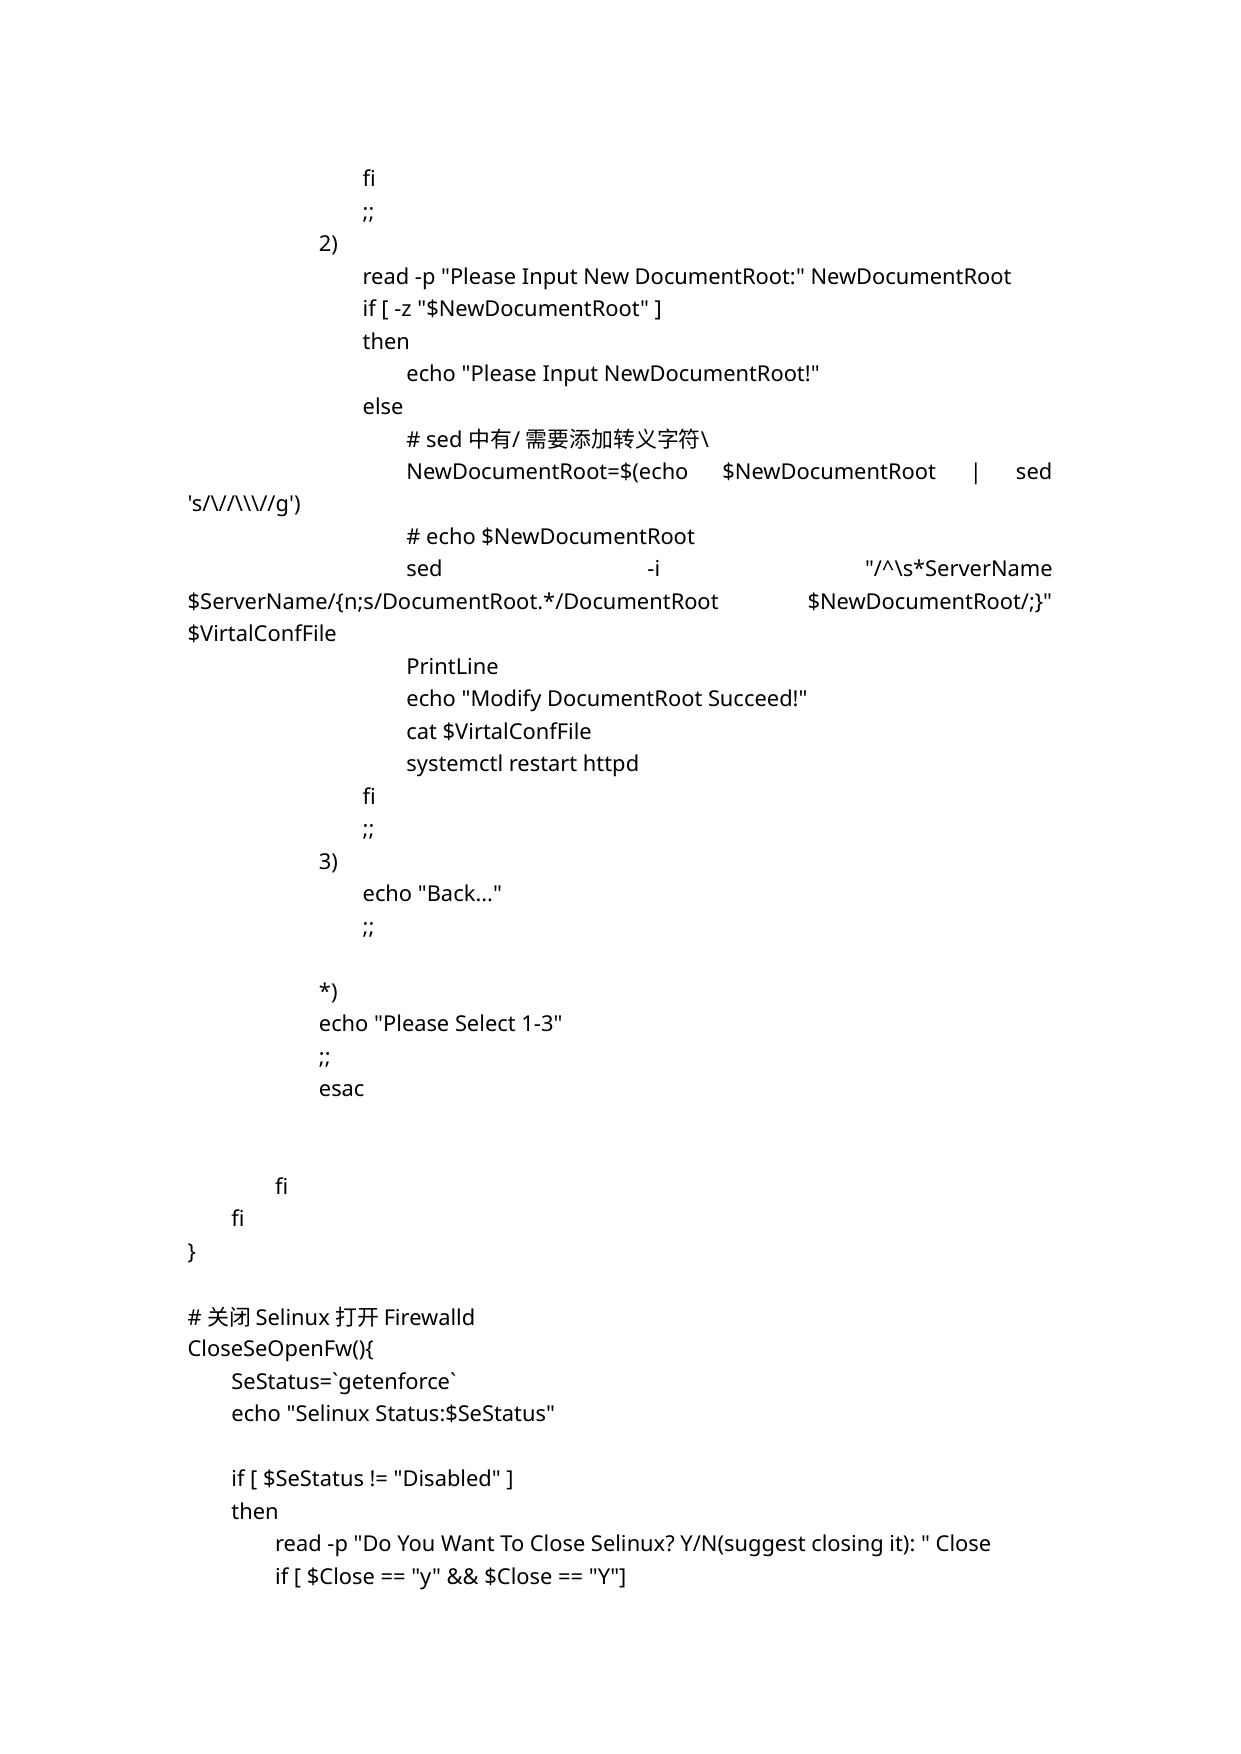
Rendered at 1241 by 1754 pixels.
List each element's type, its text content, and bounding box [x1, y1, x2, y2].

text # 关闭Selinux 打开Firewalld [187, 1299, 1053, 1332]
text read -p "Do You Want To Close Selinux? Y/N(suggest closing it): " Close [187, 1527, 1053, 1559]
text # echo $NewDocumentRoot [187, 519, 1053, 552]
text NewDocumentRoot=$(echo $NewDocumentRoot | sed 's/\//\\\//g') [187, 454, 1053, 519]
text else [187, 389, 1053, 422]
text fi [187, 779, 1053, 812]
text *) [187, 974, 1053, 1007]
text echo "Please Input NewDocumentRoot!" [187, 357, 1053, 389]
text fi [187, 1169, 1053, 1202]
text cat $VirtalConfFile [187, 714, 1053, 747]
text esac [187, 1072, 1053, 1104]
text then [187, 1494, 1053, 1527]
text SeStatus=`getenforce` [187, 1364, 1053, 1397]
text echo "Back..." [187, 877, 1053, 909]
text systemctl restart httpd [187, 747, 1053, 779]
text fi [187, 162, 1053, 194]
text then [187, 324, 1053, 357]
text ;; [187, 909, 1053, 942]
text if [ -z "$NewDocumentRoot" ] [187, 292, 1053, 324]
text echo "Please Select 1-3" [187, 1007, 1053, 1039]
text ;; [187, 812, 1053, 844]
text 3) [187, 844, 1053, 877]
text echo "Modify DocumentRoot Succeed!" [187, 682, 1053, 714]
text # sed 中有/ 需要添加转义字符\ [187, 422, 1053, 454]
text } [187, 1234, 1053, 1267]
text 2) [187, 227, 1053, 259]
text ;; [187, 194, 1053, 227]
text fi [187, 1202, 1053, 1234]
text sed -i "/^\s*ServerName $ServerName/{n;s/DocumentRoot.*/DocumentRoot $NewDocumentRoot/;}" $VirtalConfFile [187, 552, 1053, 649]
text if [ $SeStatus != "Disabled" ] [187, 1462, 1053, 1494]
text if [ $Close == "y" && $Close == "Y"] [187, 1559, 1053, 1592]
text ;; [187, 1039, 1053, 1072]
text echo "Selinux Status:$SeStatus" [187, 1397, 1053, 1429]
text CloseSeOpenFw(){ [187, 1332, 1053, 1364]
text read -p "Please Input New DocumentRoot:" NewDocumentRoot [187, 259, 1053, 292]
text PrintLine [187, 649, 1053, 682]
